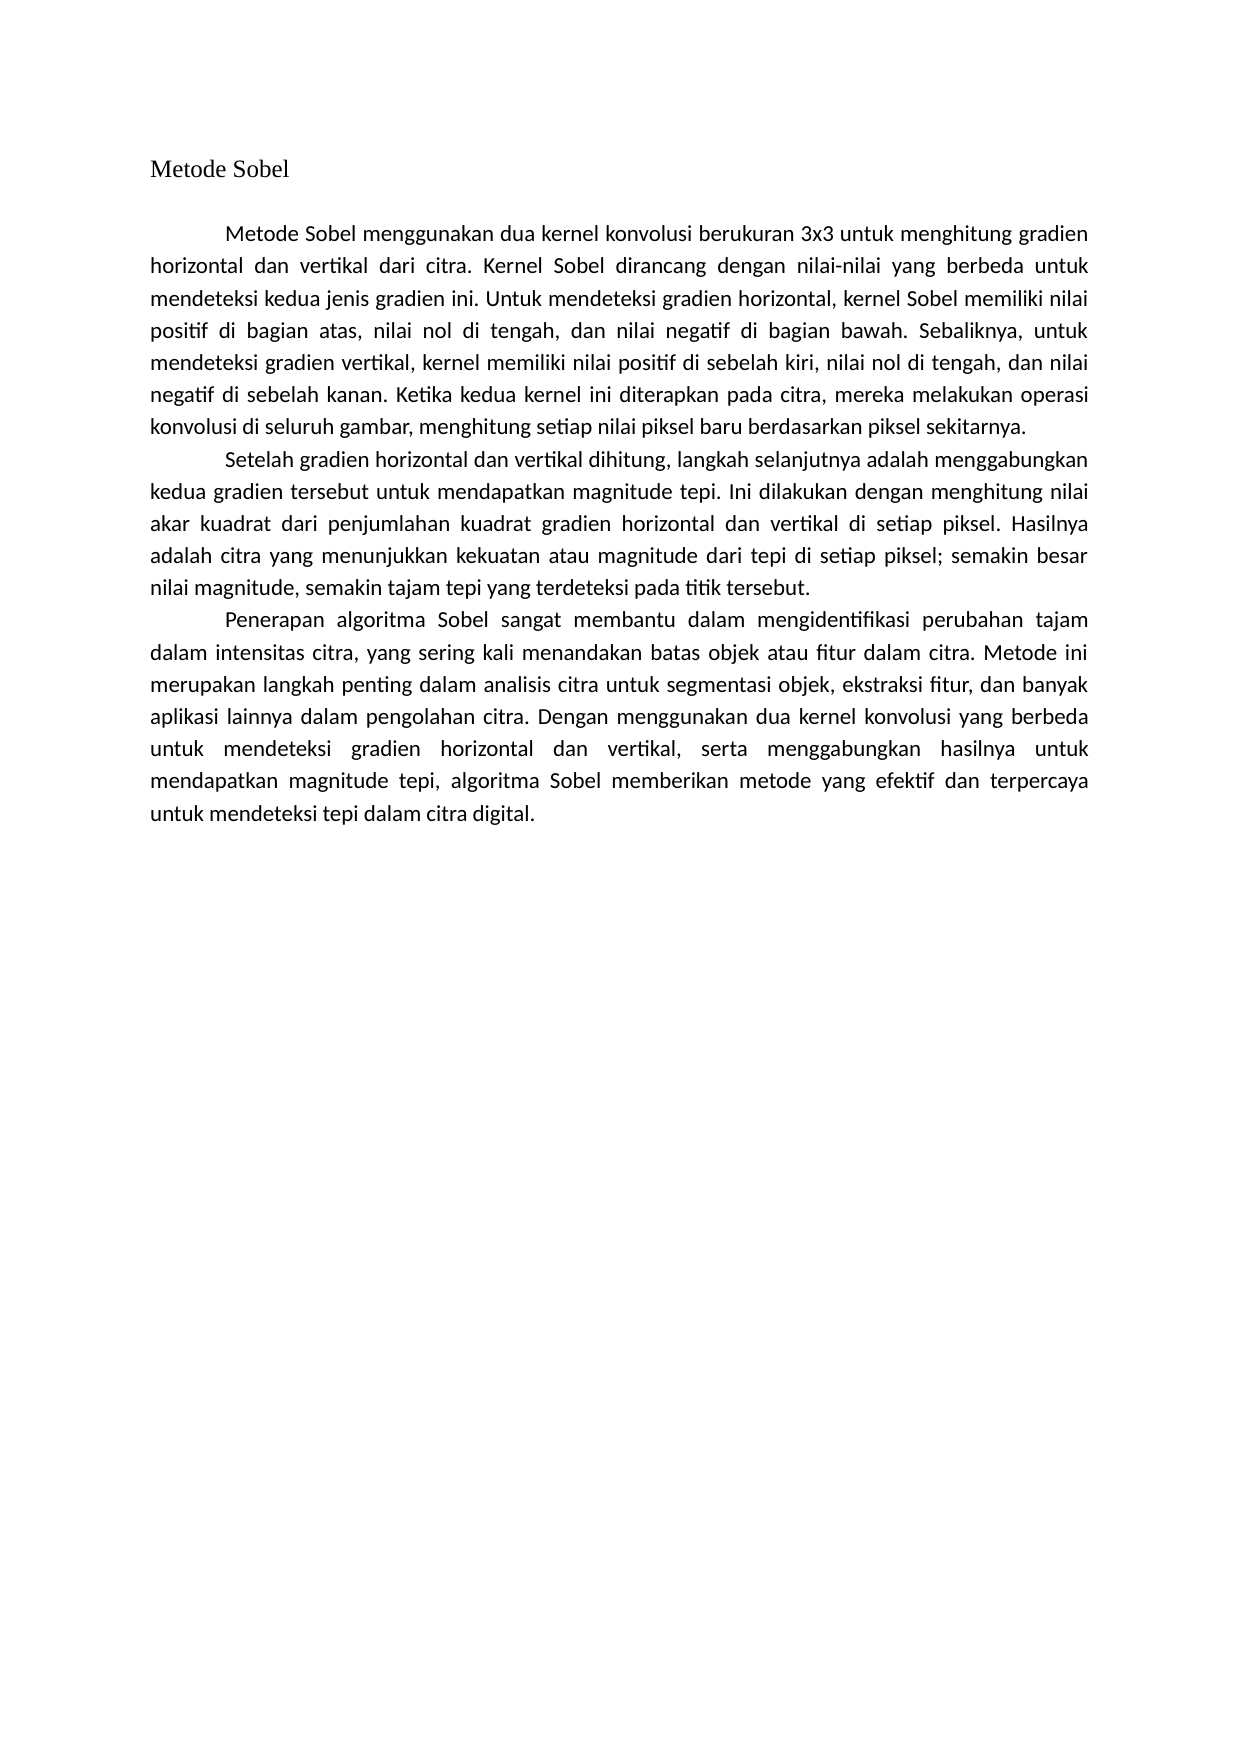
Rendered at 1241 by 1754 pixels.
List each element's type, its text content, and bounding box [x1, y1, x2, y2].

text Penerapan algoritma Sobel sangat membantu dalam mengidentifikasi perubahan tajam dalam intensitas citra, yang sering kali menandakan batas objek atau fitur dalam citra. Metode ini merupakan langkah penting dalam analisis citra untuk segmentasi objek, ekstraksi fitur, dan banyak aplikasi lainnya dalam pengolahan citra. Dengan menggunakan dua kernel konvolusi yang berbeda untuk mendeteksi gradien horizontal dan vertikal, serta menggabungkan hasilnya untuk mendapatkan magnitude tepi, algoritma Sobel memberikan metode yang efektif dan terpercaya untuk mendeteksi tepi dalam citra digital. [150, 606, 1090, 827]
text Metode Sobel menggunakan dua kernel konvolusi berukuran 3x3 untuk menghitung gradien horizontal dan vertikal dari citra. Kernel Sobel dirancang dengan nilai-nilai yang berbeda untuk mendeteksi kedua jenis gradien ini. Untuk mendeteksi gradien horizontal, kernel Sobel memiliki nilai positif di bagian atas, nilai nol di tengah, dan nilai negatif di bagian bawah. Sebaliknya, untuk mendeteksi gradien vertikal, kernel memiliki nilai positif di sebelah kiri, nilai nol di tengah, dan nilai negatif di sebelah kanan. Ketika kedua kernel ini diterapkan pada citra, mereka melakukan operasi konvolusi di seluruh gambar, menghitung setiap nilai piksel baru berdasarkan piksel sekitarnya. [150, 219, 1090, 441]
subtitle Metode Sobel [150, 154, 1090, 183]
text Setelah gradien horizontal dan vertikal dihitung, langkah selanjutnya adalah menggabungkan kedua gradien tersebut untuk mendapatkan magnitude tepi. Ini dilakukan dengan menghitung nilai akar kuadrat dari penjumlahan kuadrat gradien horizontal dan vertikal di setiap piksel. Hasilnya adalah citra yang menunjukkan kekuatan atau magnitude dari tepi di setiap piksel; semakin besar nilai magnitude, semakin tajam tepi yang terdeteksi pada titik tersebut. [150, 445, 1090, 601]
